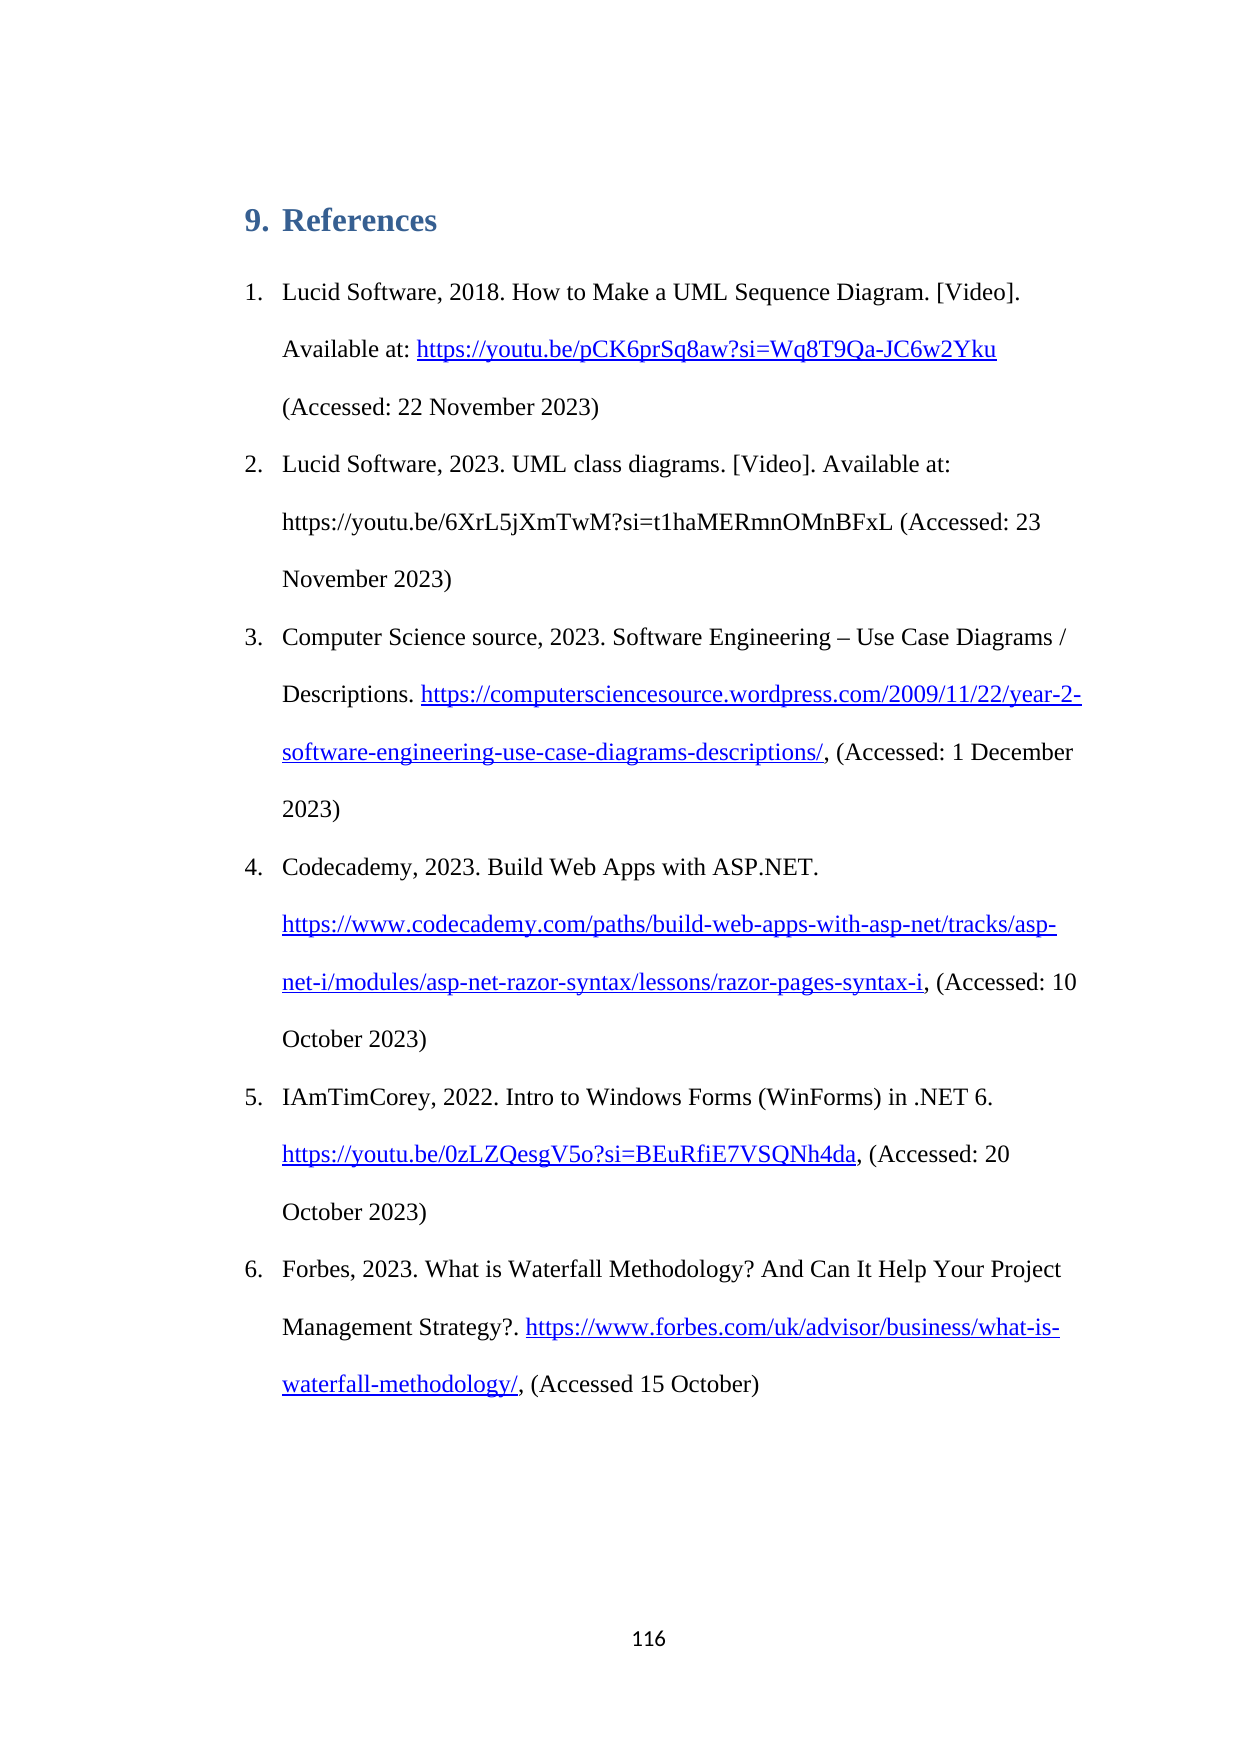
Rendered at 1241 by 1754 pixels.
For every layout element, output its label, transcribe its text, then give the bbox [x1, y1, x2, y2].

subtitle References [244, 200, 1090, 238]
list Codecademy, 2023. Build Web Apps with ASP.NET. https://www.codecademy.com/paths/build-web-apps-with-asp-net/tracks/asp-net-i/modules/asp-net-razor-syntax/lessons/razor-pages-syntax-i, (Accessed: 10 October 2023) [244, 852, 1090, 1053]
list Computer Science source, 2023. Software Engineering – Use Case Diagrams / Descriptions. https://computersciencesource.wordpress.com/2009/11/22/year-2-software-engineering-use-case-diagrams-descriptions/, (Accessed: 1 December 2023) [244, 622, 1090, 823]
list Lucid Software, 2023. UML class diagrams. [Video]. Available at: https://youtu.be/6XrL5jXmTwM?si=t1haMERmnOMnBFxL (Accessed: 23 November 2023) [244, 449, 1090, 593]
list Lucid Software, 2018. How to Make a UML Sequence Diagram. [Video]. Available at: https://youtu.be/pCK6prSq8aw?si=Wq8T9Qa-JC6w2Yku (Accessed: 22 November 2023) [244, 277, 1090, 420]
list IAmTimCorey, 2022. Intro to Windows Forms (WinForms) in .NET 6. https://youtu.be/0zLZQesgV5o?si=BEuRfiE7VSQNh4da, (Accessed: 20 October 2023) [244, 1082, 1090, 1225]
list Forbes, 2023. What is Waterfall Methodology? And Can It Help Your Project Management Strategy?. https://www.forbes.com/uk/advisor/business/what-is-waterfall-methodology/, (Accessed 15 October) [244, 1254, 1090, 1398]
